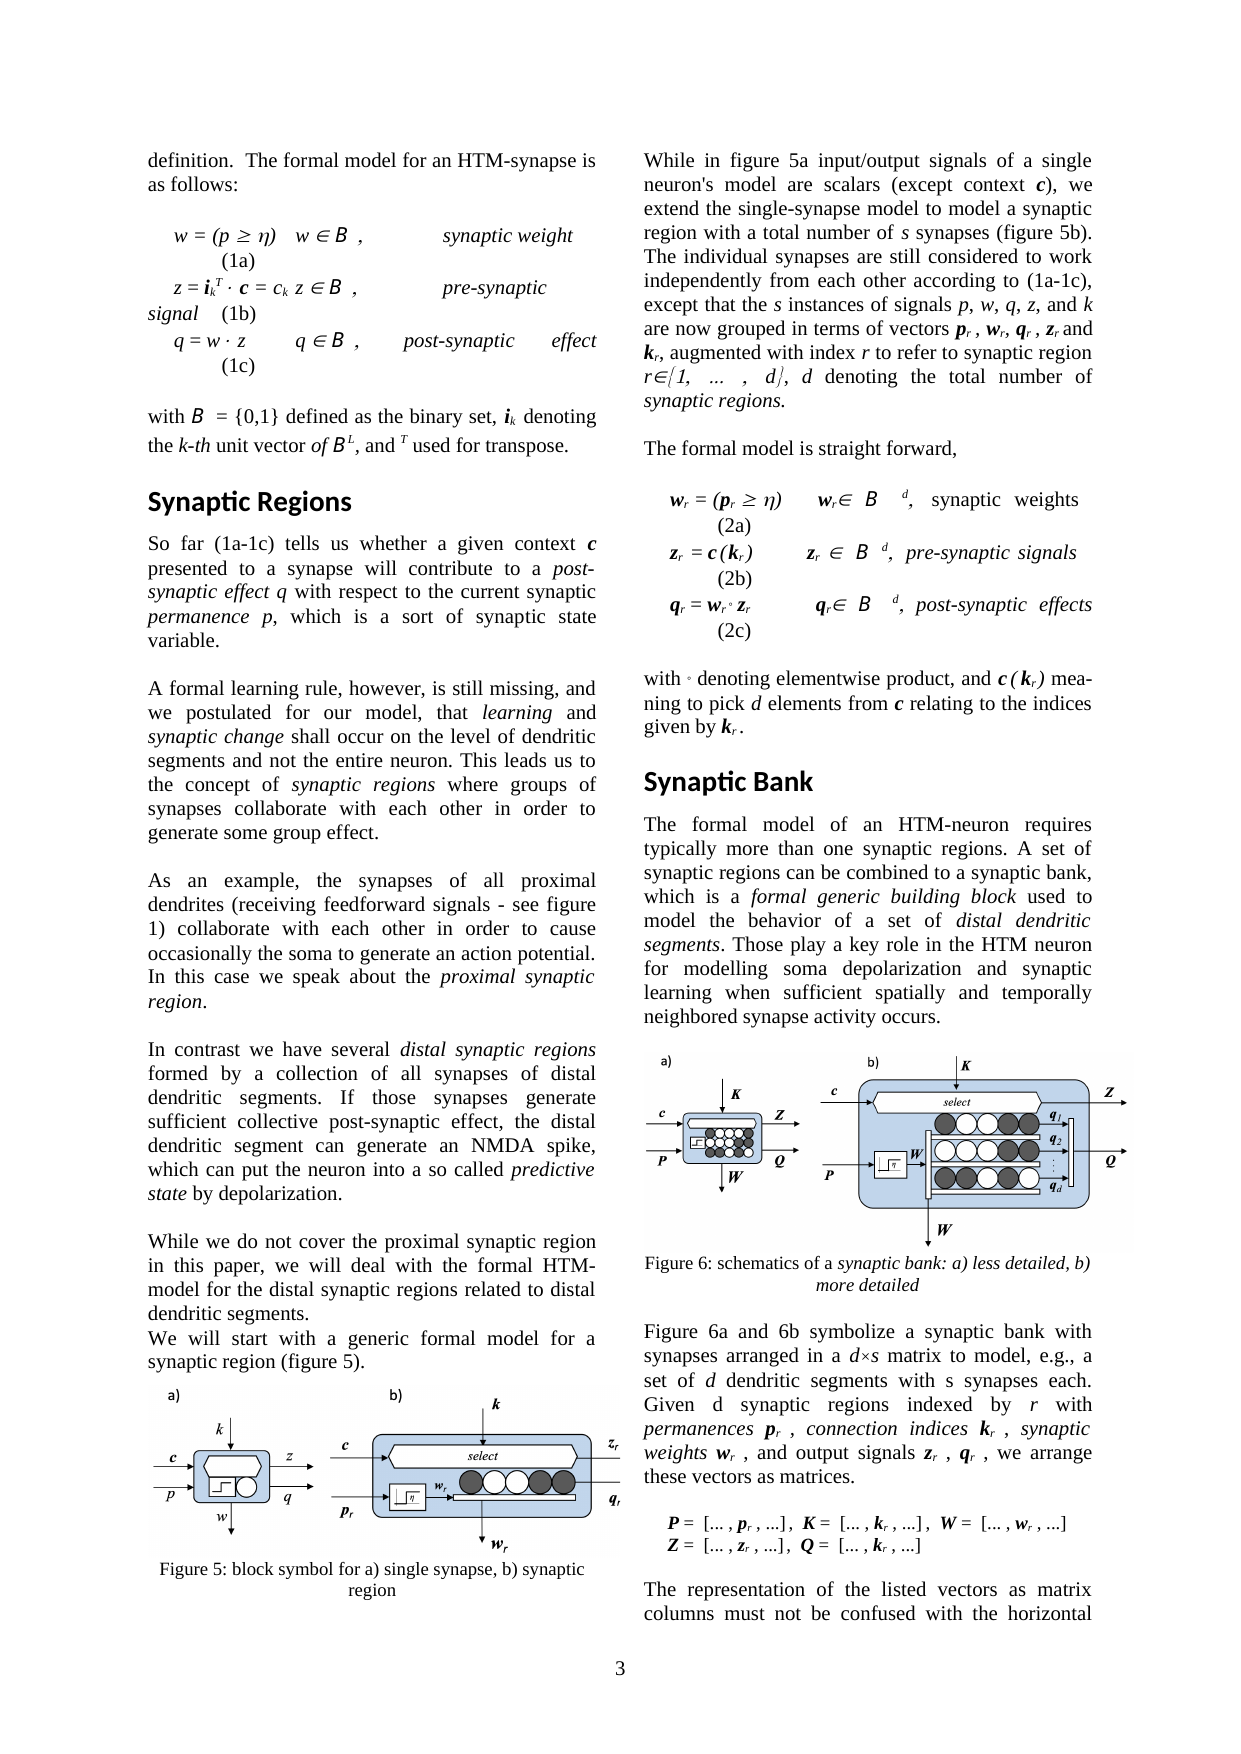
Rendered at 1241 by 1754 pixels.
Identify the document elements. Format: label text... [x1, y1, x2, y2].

text P = [... , pr , ...] , K = [... , kr , ...] , W = [... , wr , ...] [644, 1512, 1093, 1533]
subtitle Synaptic Bank [644, 763, 1093, 799]
text with ° denoting elementwise product, and c ( kr ) meaning to pick d elements from c relating to the indices given by kr . [644, 666, 1093, 738]
text So far (1a-1c) tells us whether a given context c presented to a synapse will contribute to a post-synaptic effect q with respect to the current synaptic permanence p, which is a sort of synaptic state variable. [148, 531, 596, 652]
text In contrast we have several distal synaptic regions formed by a collection of all synapses of distal dendritic segments. If those synapses generate sufficient collective post-synaptic effect, the distal dendritic segment can generate an NMDA spike, which can put the neuron into a so called predictive state by depolarization. [148, 1037, 596, 1205]
text As an example, the synapses of all proximal dendrites (receiving feedforward signals - see figure 1) collaborate with each other in order to cause occasionally the soma to generate an action potential. In this case we speak about the proximal synaptic region. [148, 868, 596, 1013]
text z = ikT c = ck z Î B , pre-synaptic signal (1b) [148, 272, 596, 325]
subtitle Synaptic Regions [148, 483, 596, 519]
text While we do not cover the proximal synaptic region in this paper, we will deal with the formal HTM-model for the distal synaptic regions related to distal dendritic segments. [148, 1229, 596, 1325]
text Figure 6: schematics of a synaptic bank: a) less detailed, b) more detailed [644, 1253, 1093, 1295]
text The formal model of an HTM-neuron requires typically more than one synaptic regions. A set of synaptic regions can be combined to a synaptic bank, which is a formal generic building block used to model the behavior of a set of distal dendritic segments. Those play a key role in the HTM neuron for modelling soma depolarization and synaptic learning when sufficient spatially and temporally neighbored synapse activity occurs. [644, 812, 1093, 1028]
text While in figure 5a input/output signals of a single neuron's model are scalars (except context c), we extend the single-synapse model to model a synaptic region with a total number of s synapses (figure 5b). The individual synapses are still considered to work independently from each other according to (1a-1c), except that the s instances of signals p, w, q, z, and k are now grouped in terms of vectors pr , wr, qr , zr and kr, augmented with index r to refer to synaptic region rÎ{1, ... , d}, d denoting the total number of synaptic regions. [644, 148, 1093, 412]
text q = w z q Î B , post-synaptic effect (1c) [148, 325, 596, 377]
text Figure 6a and 6b symbolize a synaptic bank with synapses arranged in a d×s matrix to model, e.g., a set of d dendritic segments with s synapses each. Given d synaptic regions indexed by r with permanences pr , connection indices kr , synaptic weights wr , and output signals zr , qr , we arrange these vectors as matrices. [644, 1319, 1093, 1488]
text The formal model is straight forward, [644, 436, 1093, 460]
text A formal learning rule, however, is still missing, and we postulated for our model, that learning and synaptic change shall occur on the level of dendritic segments and not the entire neuron. This leads us to the concept of synaptic regions where groups of synapses collaborate with each other in order to generate some group effect. [148, 676, 596, 844]
text Z = [... , zr , ...] , Q = [... , kr , ...] [644, 1533, 1093, 1555]
text zr = c ( kr ) zr Î B d, pre-synaptic signals (2b) [644, 537, 1093, 589]
picture [643, 1052, 1134, 1253]
picture [147, 1385, 621, 1558]
text Figure 5: block symbol for a) single synapse, b) synaptic region [148, 1558, 596, 1601]
text We will start with a generic formal model for a synaptic region (figure 5). [148, 1325, 596, 1373]
text wr = (pr ) wrÎ B d, synaptic weights (2a) [644, 484, 1093, 537]
text w = (p ) w Î B , synaptic weight (1a) [148, 220, 596, 272]
text with B = {0,1} defined as the binary set, ik denoting the k-th unit vector of B L, and T used for transpose. [148, 401, 596, 458]
text qr = wr ° zr qrÎ B d, post-synaptic effects (2c) [644, 589, 1093, 642]
